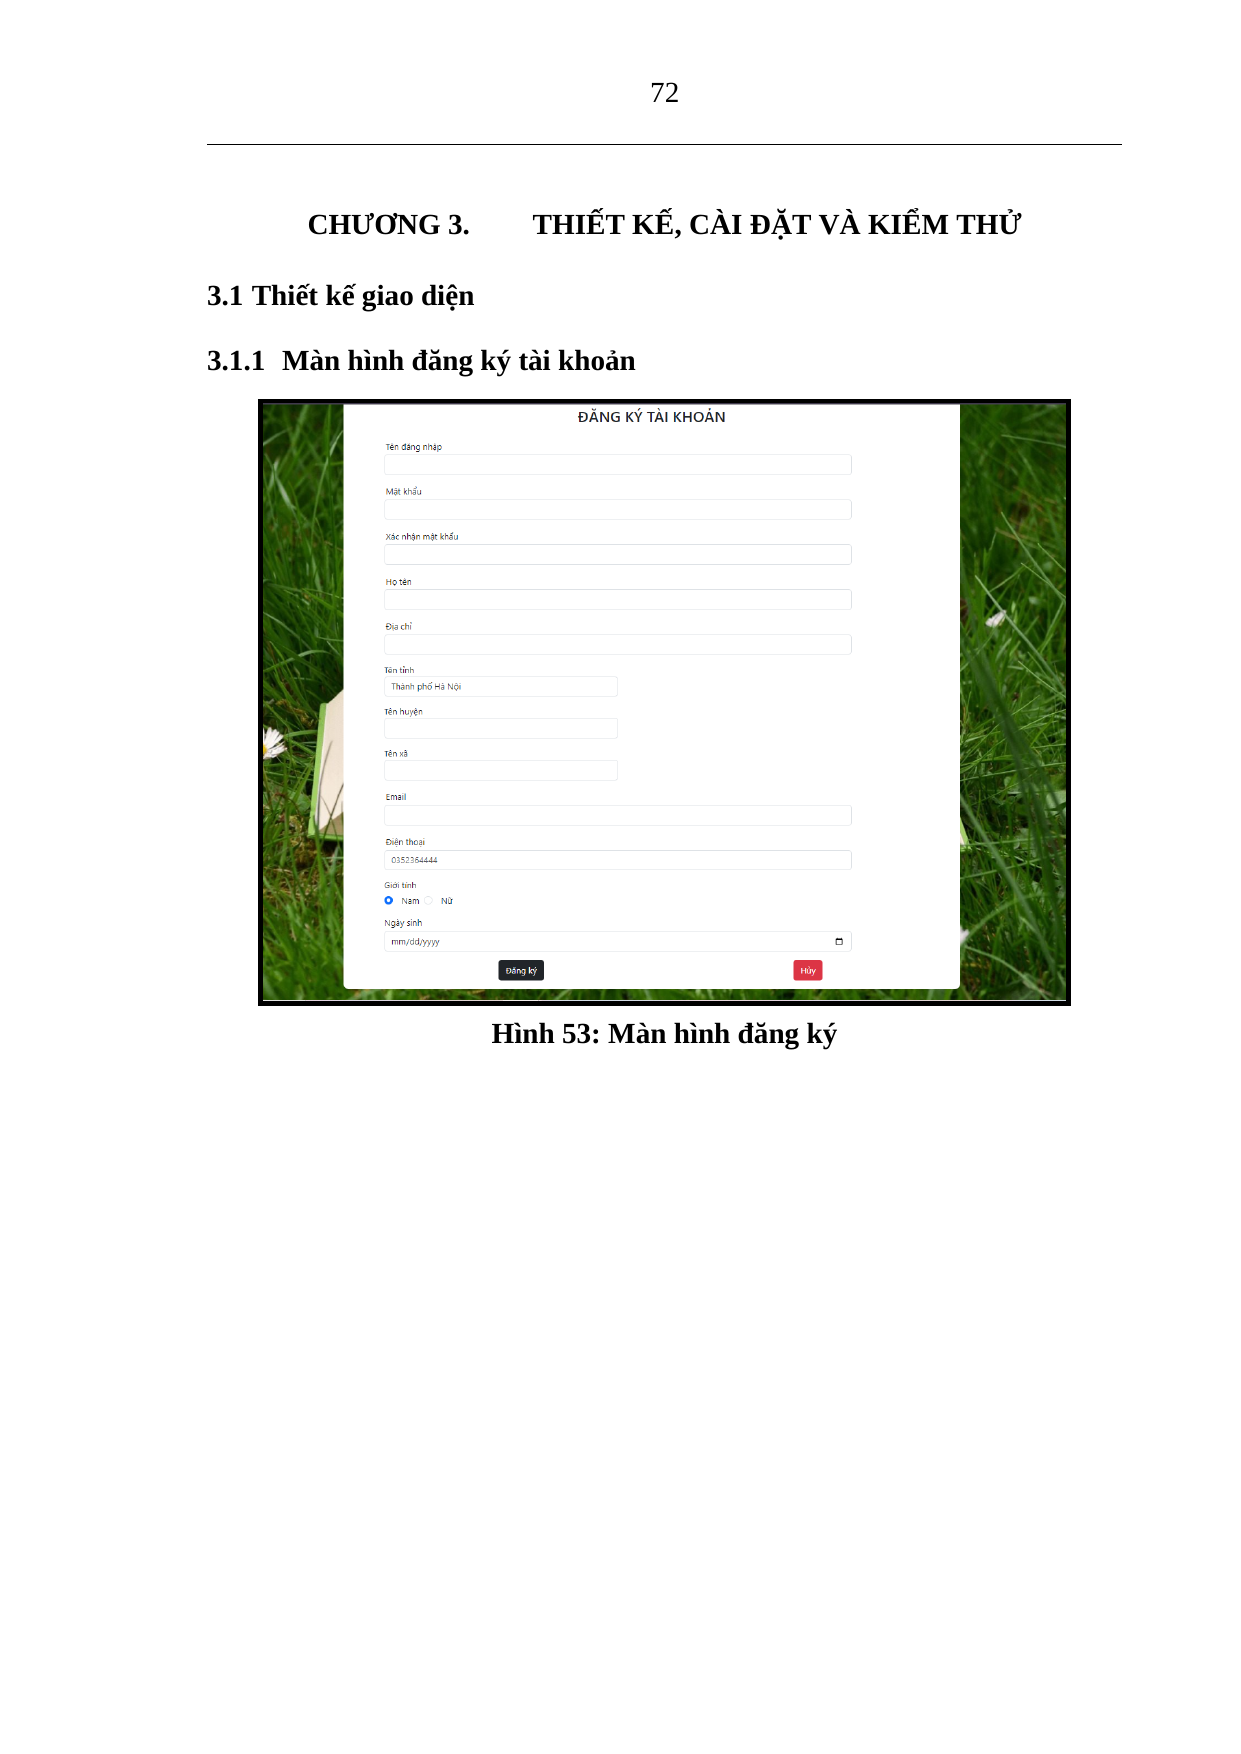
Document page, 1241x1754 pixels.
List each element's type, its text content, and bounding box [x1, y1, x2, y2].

text Hình 53: Màn hình đăng ký [207, 1016, 1122, 1049]
subtitle Màn hình đăng ký tài khoản [207, 343, 1122, 376]
picture [263, 403, 1066, 1001]
subtitle Thiết kế giao diện [207, 278, 1122, 312]
subtitle Thiết kế, cài đặt và kiểm thử [207, 207, 1122, 241]
